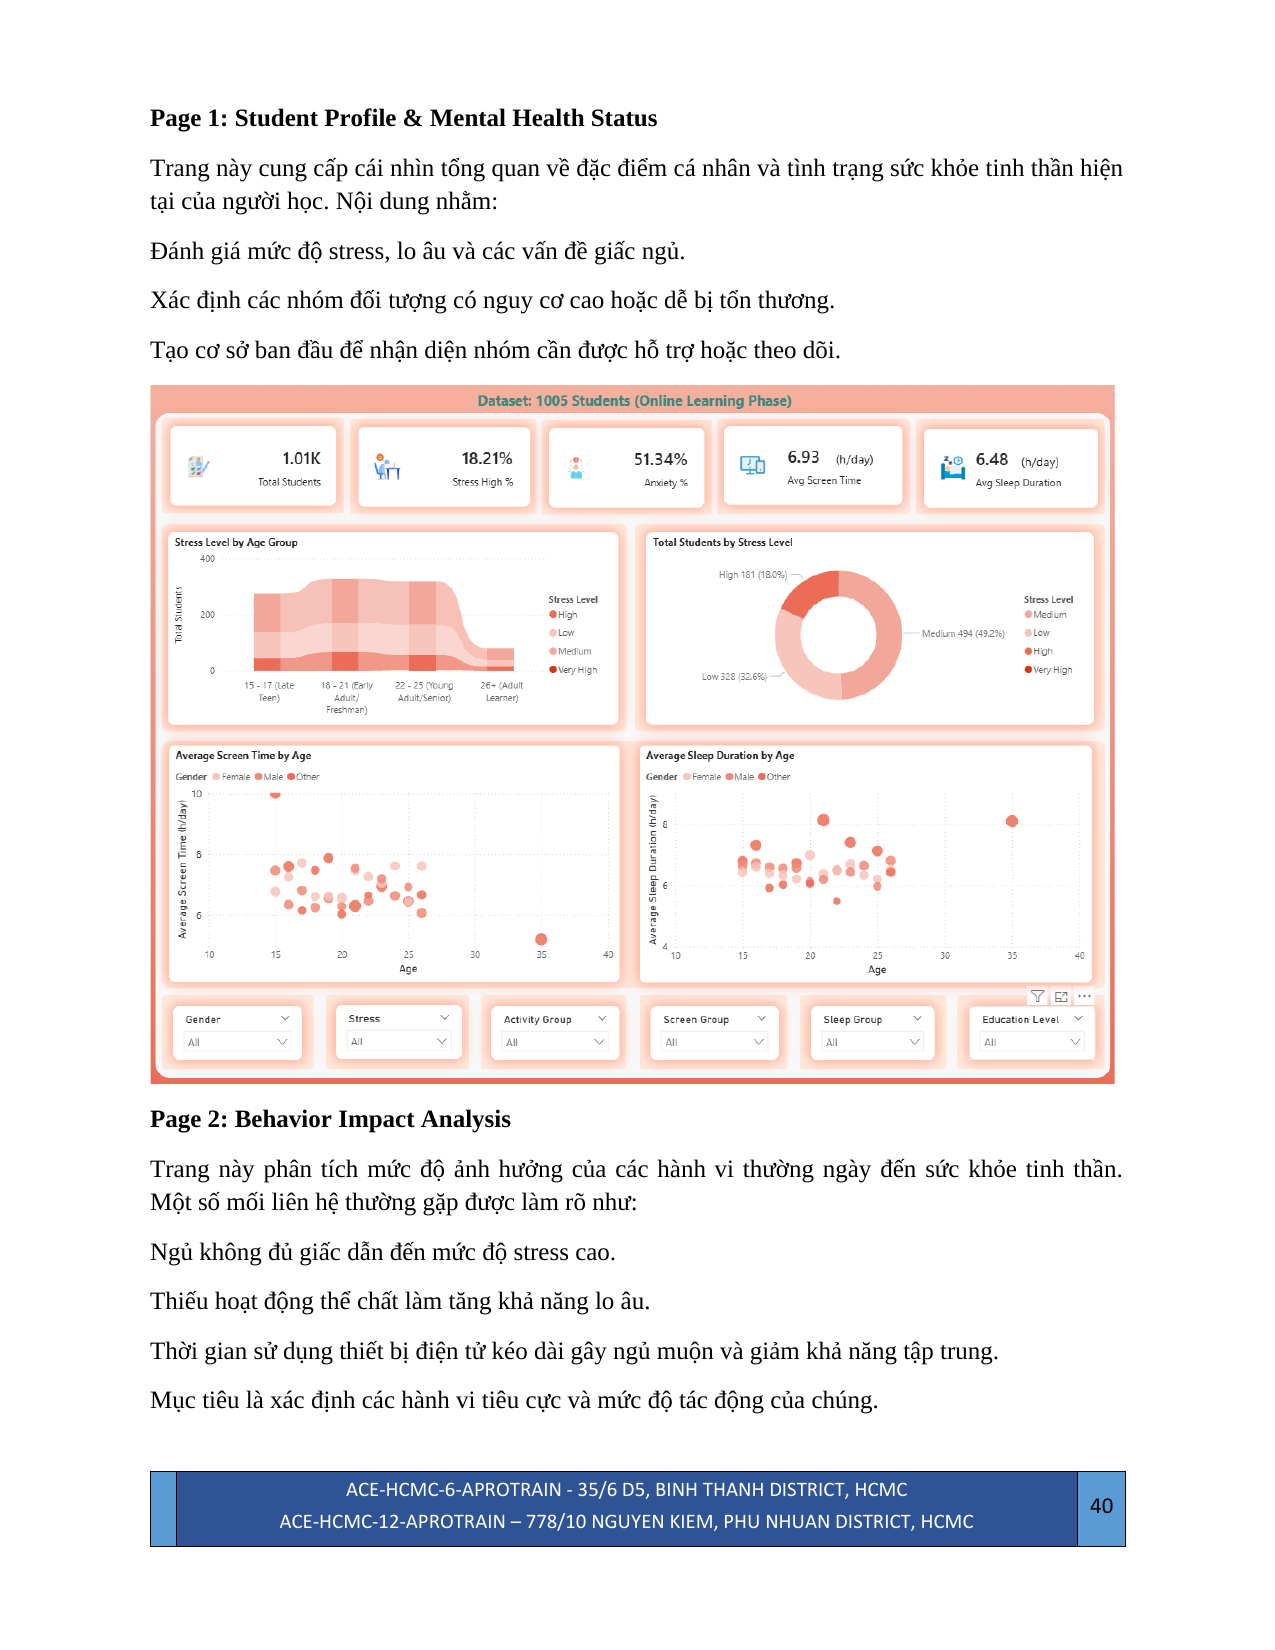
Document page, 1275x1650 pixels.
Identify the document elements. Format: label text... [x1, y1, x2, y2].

text Trang này phân tích mức độ ảnh hưởng của các hành vi thường ngày đến sức khỏe tinh thần. Một số mối liên hệ thường gặp được làm rõ như: [150, 1154, 1124, 1216]
text Trang này cung cấp cái nhìn tổng quan về đặc điểm cá nhân và tình trạng sức khỏe tinh thần hiện tại của người học. Nội dung nhằm: [150, 153, 1124, 215]
text Page 2: Behavior Impact Analysis [150, 1104, 1124, 1133]
picture [150, 385, 1115, 1084]
text Ngủ không đủ giấc dẫn đến mức độ stress cao. [150, 1237, 1124, 1265]
text Page 1: Student Profile & Mental Health Status [150, 103, 1124, 132]
text Thiếu hoạt động thể chất làm tăng khả năng lo âu. [150, 1286, 1124, 1315]
text Thời gian sử dụng thiết bị điện tử kéo dài gây ngủ muộn và giảm khả năng tập trung. [150, 1336, 1124, 1365]
text Tạo cơ sở ban đầu để nhận diện nhóm cần được hỗ trợ hoặc theo dõi. [150, 335, 1124, 364]
text Đánh giá mức độ stress, lo âu và các vấn đề giấc ngủ. [150, 236, 1124, 264]
text Mục tiêu là xác định các hành vi tiêu cực và mức độ tác động của chúng. [150, 1386, 1124, 1414]
text Xác định các nhóm đối tượng có nguy cơ cao hoặc dễ bị tổn thương. [150, 286, 1124, 314]
